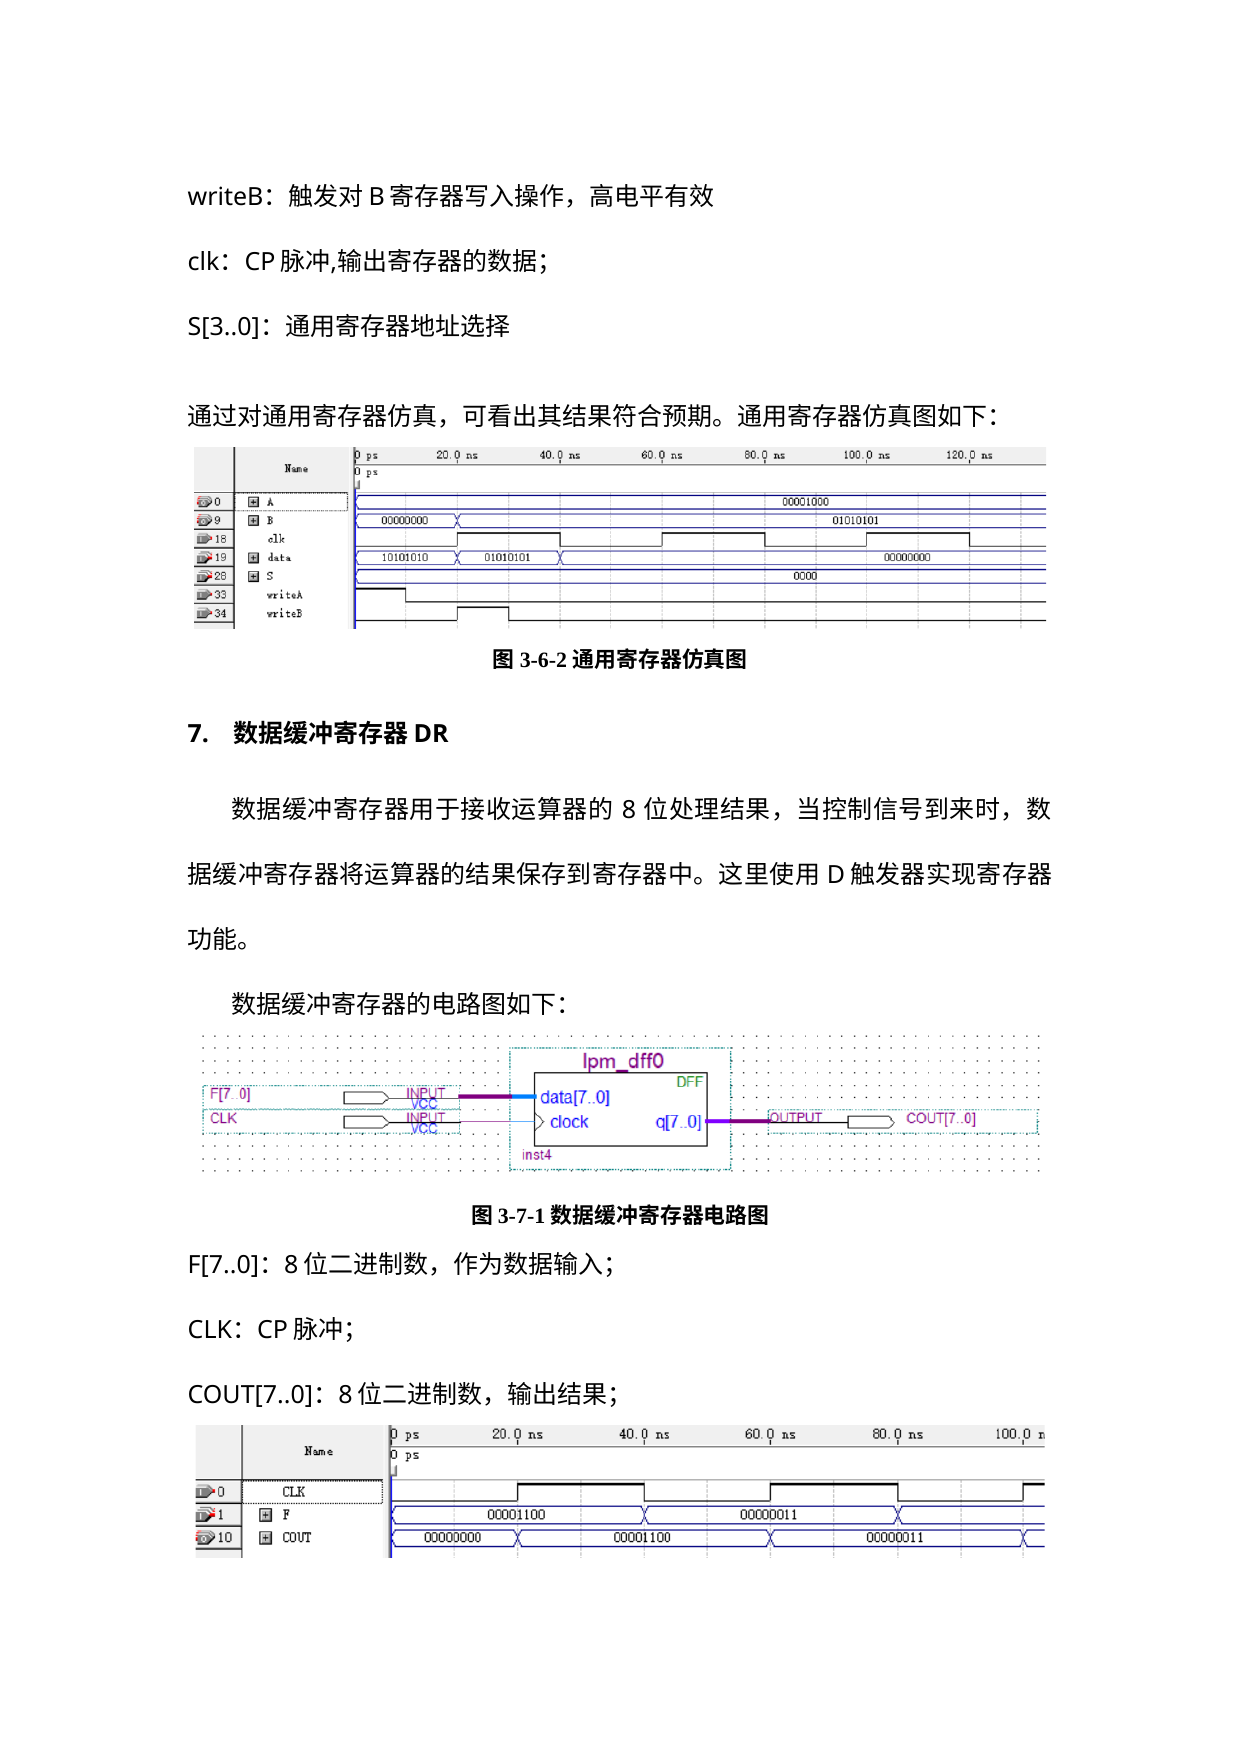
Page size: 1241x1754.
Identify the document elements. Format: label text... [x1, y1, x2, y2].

text 数据缓冲寄存器用于接收运算器的 8 位处理结果，当控制信号到来时，数据缓冲寄存器将运算器的结果保存到寄存器中。这里使用D触发器实现寄存器功能。 [187, 775, 1053, 970]
picture [194, 447, 1047, 629]
text COUT[7..0]：8位二进制数，输出结果； [187, 1360, 1053, 1425]
text 通过对通用寄存器仿真，可看出其结果符合预期。通用寄存器仿真图如下： [187, 382, 1053, 447]
picture [195, 1035, 1045, 1179]
text 图 3-7-1 数据缓冲寄存器电路图 [187, 1198, 1053, 1230]
text CLK：CP脉冲； [187, 1295, 1053, 1360]
text clk：CP脉冲,输出寄存器的数据； [187, 227, 1053, 292]
subtitle 数据缓冲寄存器DR [187, 699, 1053, 764]
text 图 3-6-2 通用寄存器仿真图 [187, 642, 1053, 674]
text writeB：触发对B寄存器写入操作，高电平有效 [187, 162, 1053, 227]
text S[3..0]：通用寄存器地址选择 [187, 292, 1053, 357]
text F[7..0]：8位二进制数，作为数据输入； [187, 1230, 1053, 1295]
picture [195, 1425, 1045, 1558]
text 数据缓冲寄存器的电路图如下： [187, 970, 1053, 1035]
